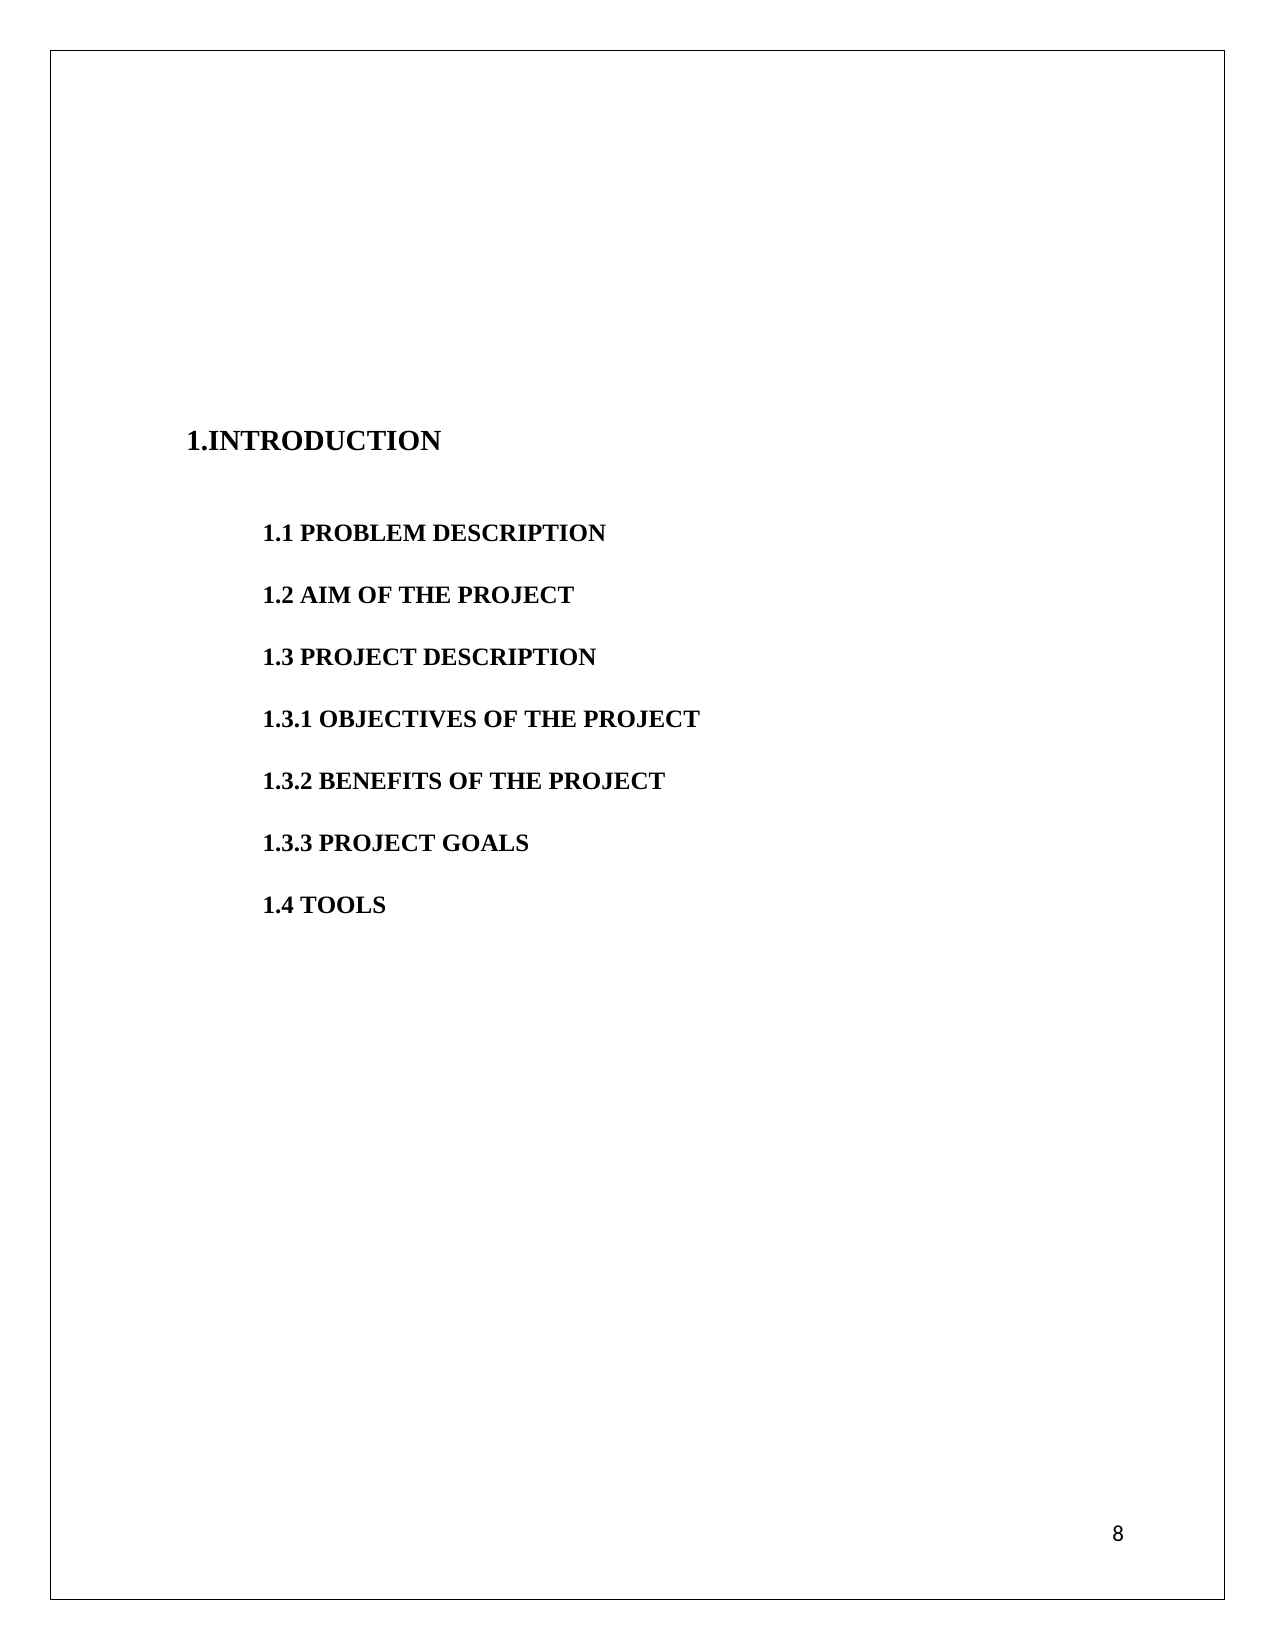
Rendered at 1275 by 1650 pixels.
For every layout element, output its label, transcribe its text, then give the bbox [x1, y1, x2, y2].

text 1.3.1 OBJECTIVES OF THE PROJECT [262, 704, 1124, 733]
text 1.INTRODUCTION [186, 423, 1123, 457]
text 1.4 TOOLS [262, 890, 1124, 918]
text 1.3.2 BENEFITS OF THE PROJECT [262, 766, 1124, 794]
text 1.3.3 PROJECT GOALS [262, 828, 1124, 857]
text 1.1 PROBLEM DESCRIPTION [262, 518, 1124, 547]
text 1.2 AIM OF THE PROJECT [262, 580, 1124, 609]
text 1.3 PROJECT DESCRIPTION [262, 642, 1124, 671]
